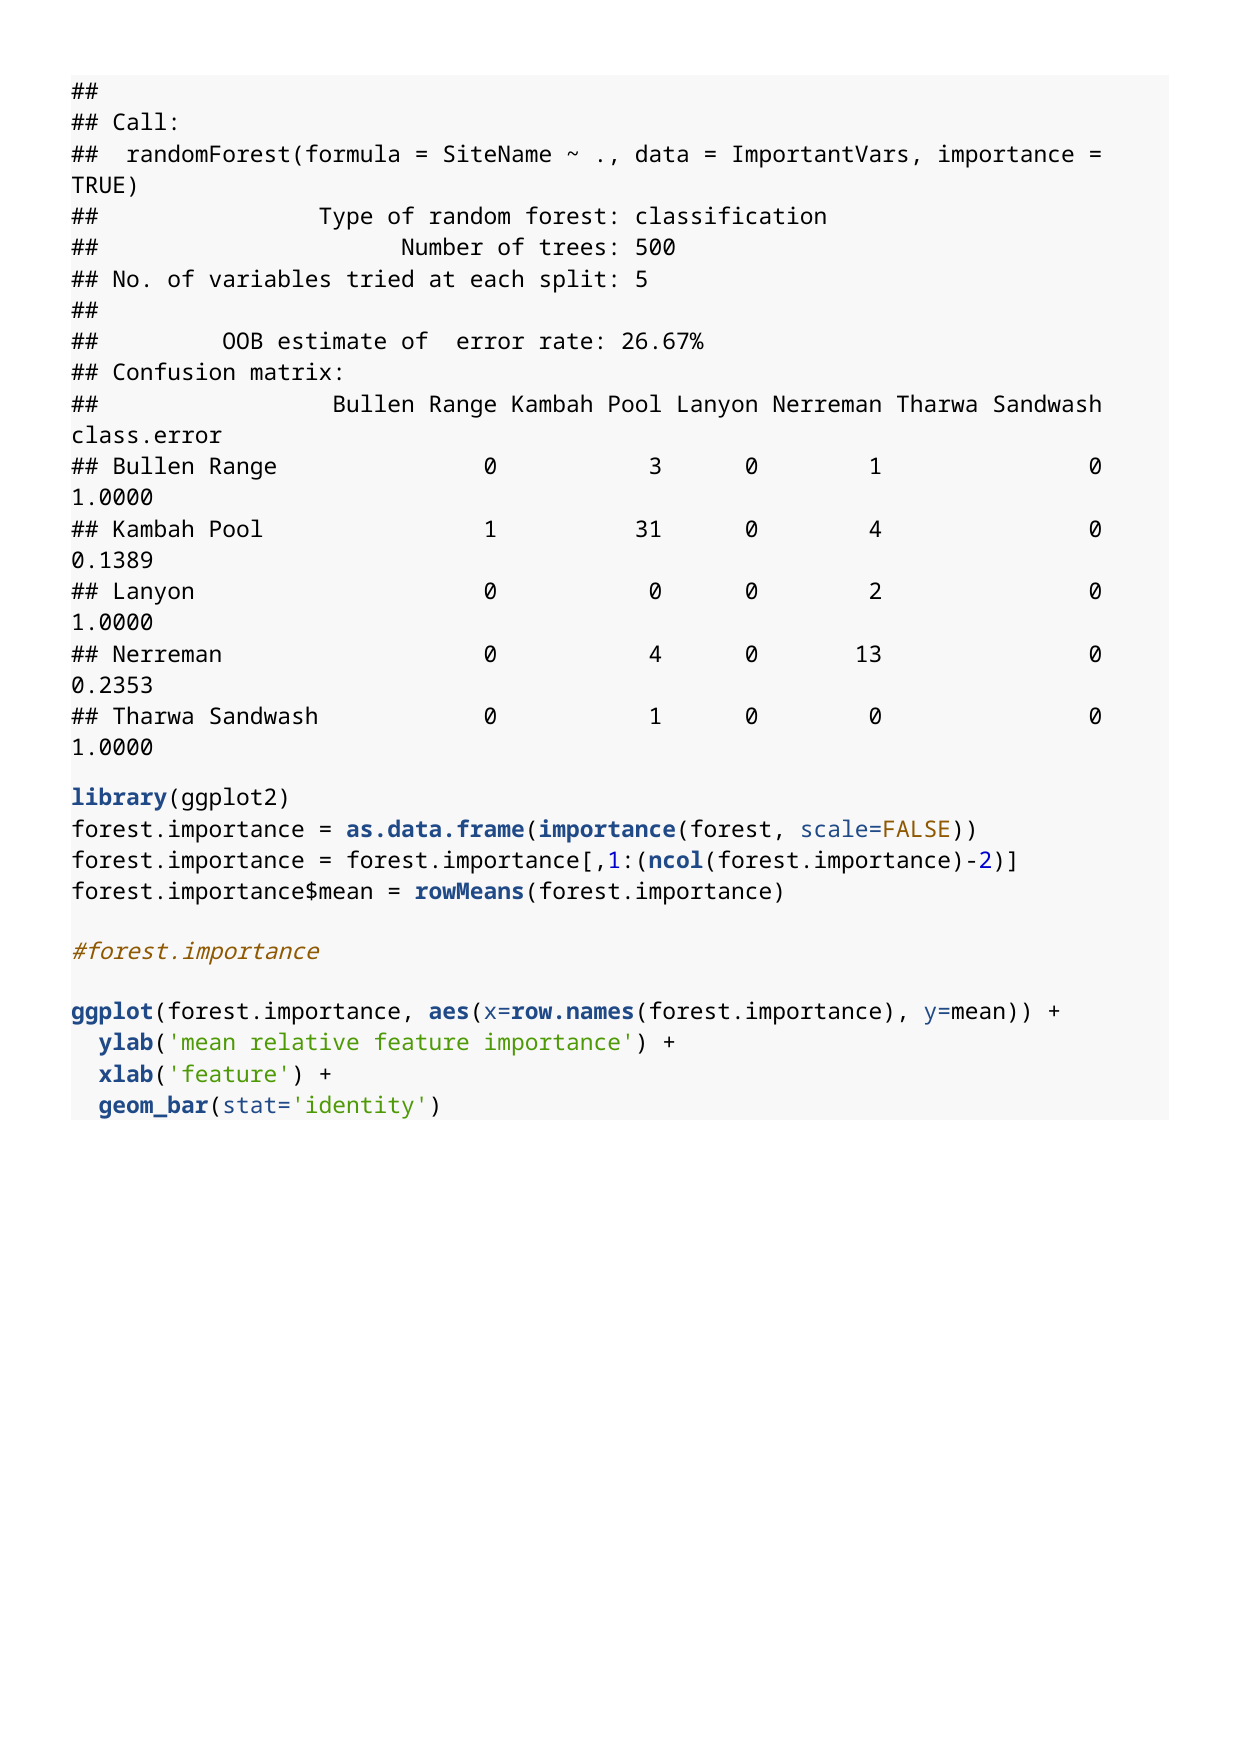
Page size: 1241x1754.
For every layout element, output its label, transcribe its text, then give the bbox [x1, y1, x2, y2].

text library(ggplot2) forest.importance = as.data.frame(importance(forest, scale=FALSE)) forest.importance = forest.importance[,1:(ncol(forest.importance)-2)] forest.importance$mean = rowMeans(forest.importance) #forest.importance ggplot(forest.importance, aes(x=row.names(forest.importance), y=mean)) + ylab('mean relative feature importance') + xlab('feature') + geom_bar(stat='identity') [71, 781, 1169, 1120]
text ## ## Call: ## randomForest(formula = SiteName ~ ., data = ImportantVars, importance = TRUE) ## Type of random forest: classification ## Number of trees: 500 ## No. of variables tried at each split: 5 ## ## OOB estimate of error rate: 26.67% ## Confusion matrix: ## Bullen Range Kambah Pool Lanyon Nerreman Tharwa Sandwash class.error ## Bullen Range 0 3 0 1 0 1.0000 ## Kambah Pool 1 31 0 4 0 0.1389 ## Lanyon 0 0 0 2 0 1.0000 ## Nerreman 0 4 0 13 0 0.2353 ## Tharwa Sandwash 0 1 0 0 0 1.0000 [71, 75, 1169, 762]
